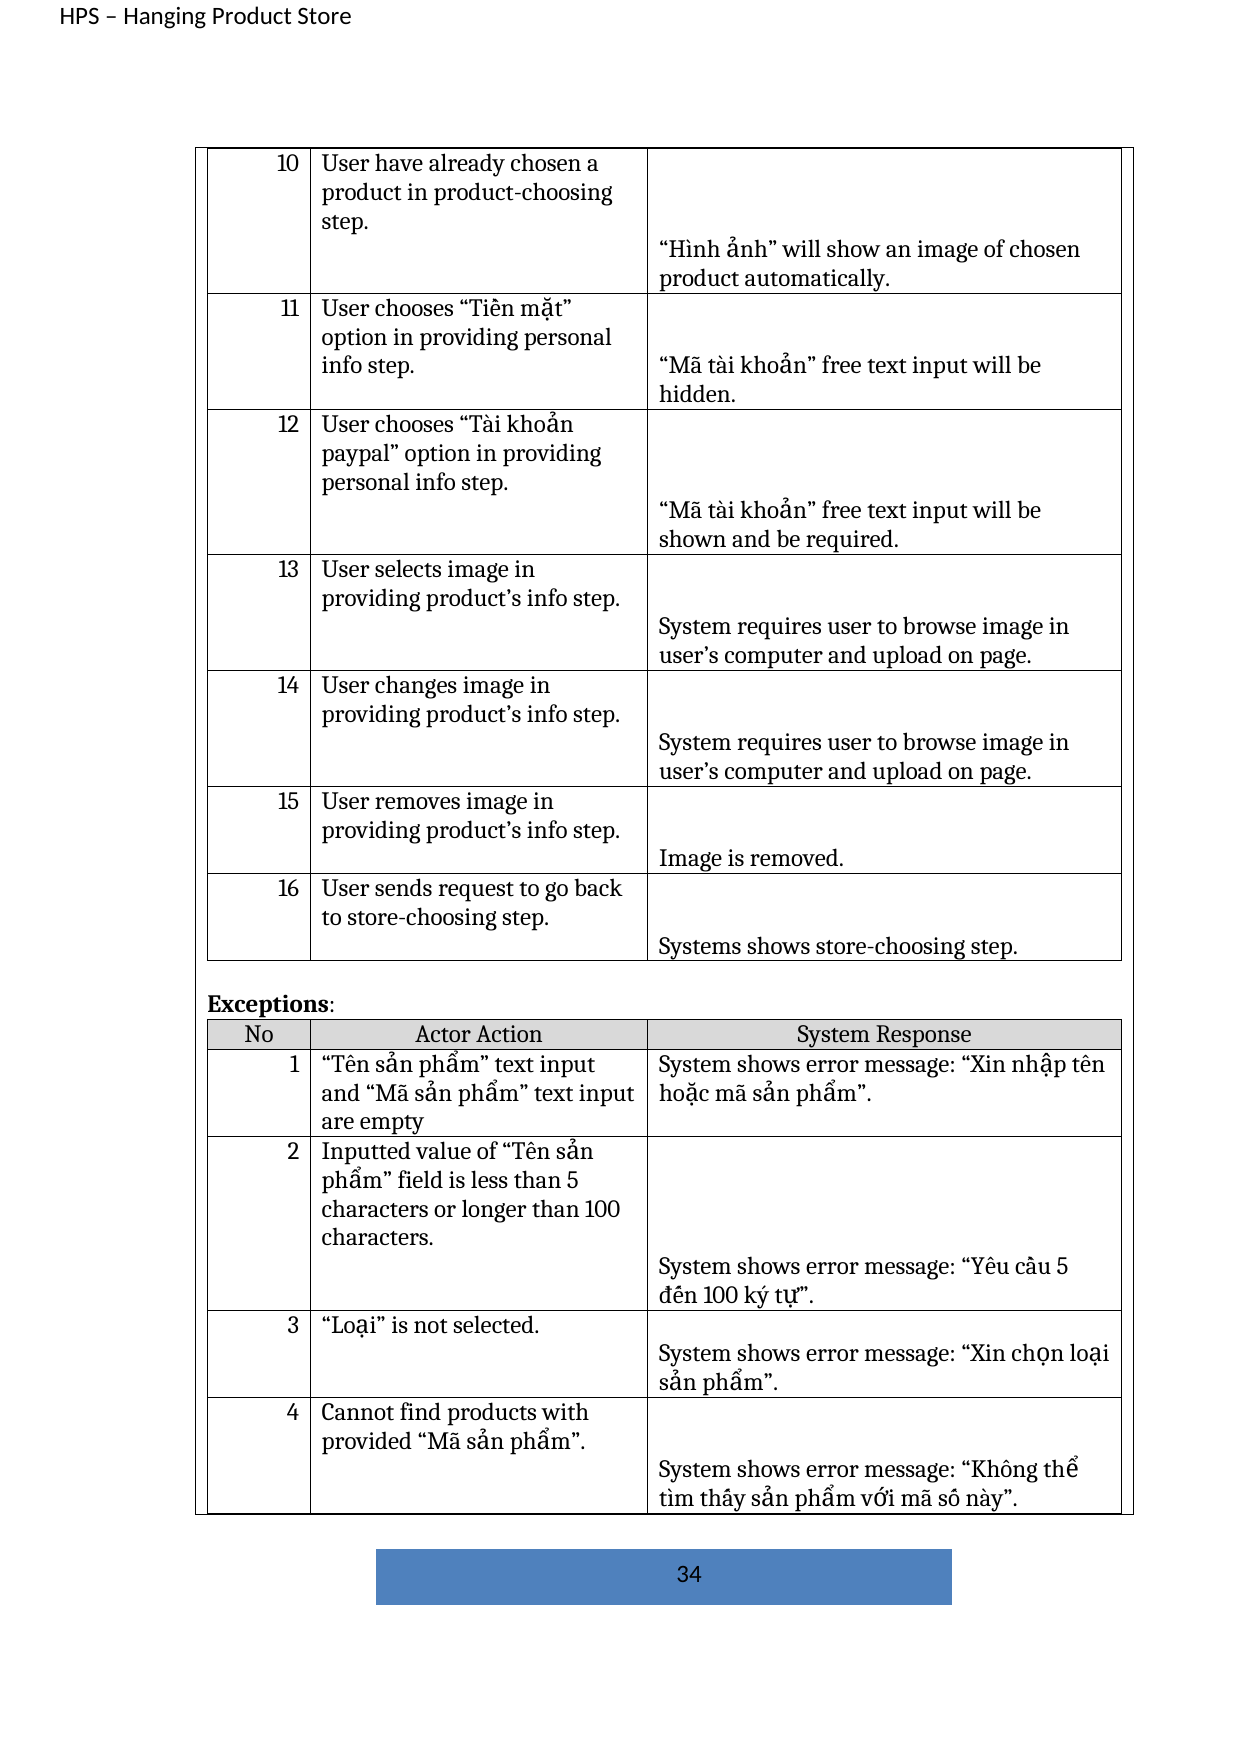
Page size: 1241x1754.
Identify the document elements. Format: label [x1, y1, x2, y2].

table_cell [196, 148, 1133, 1514]
